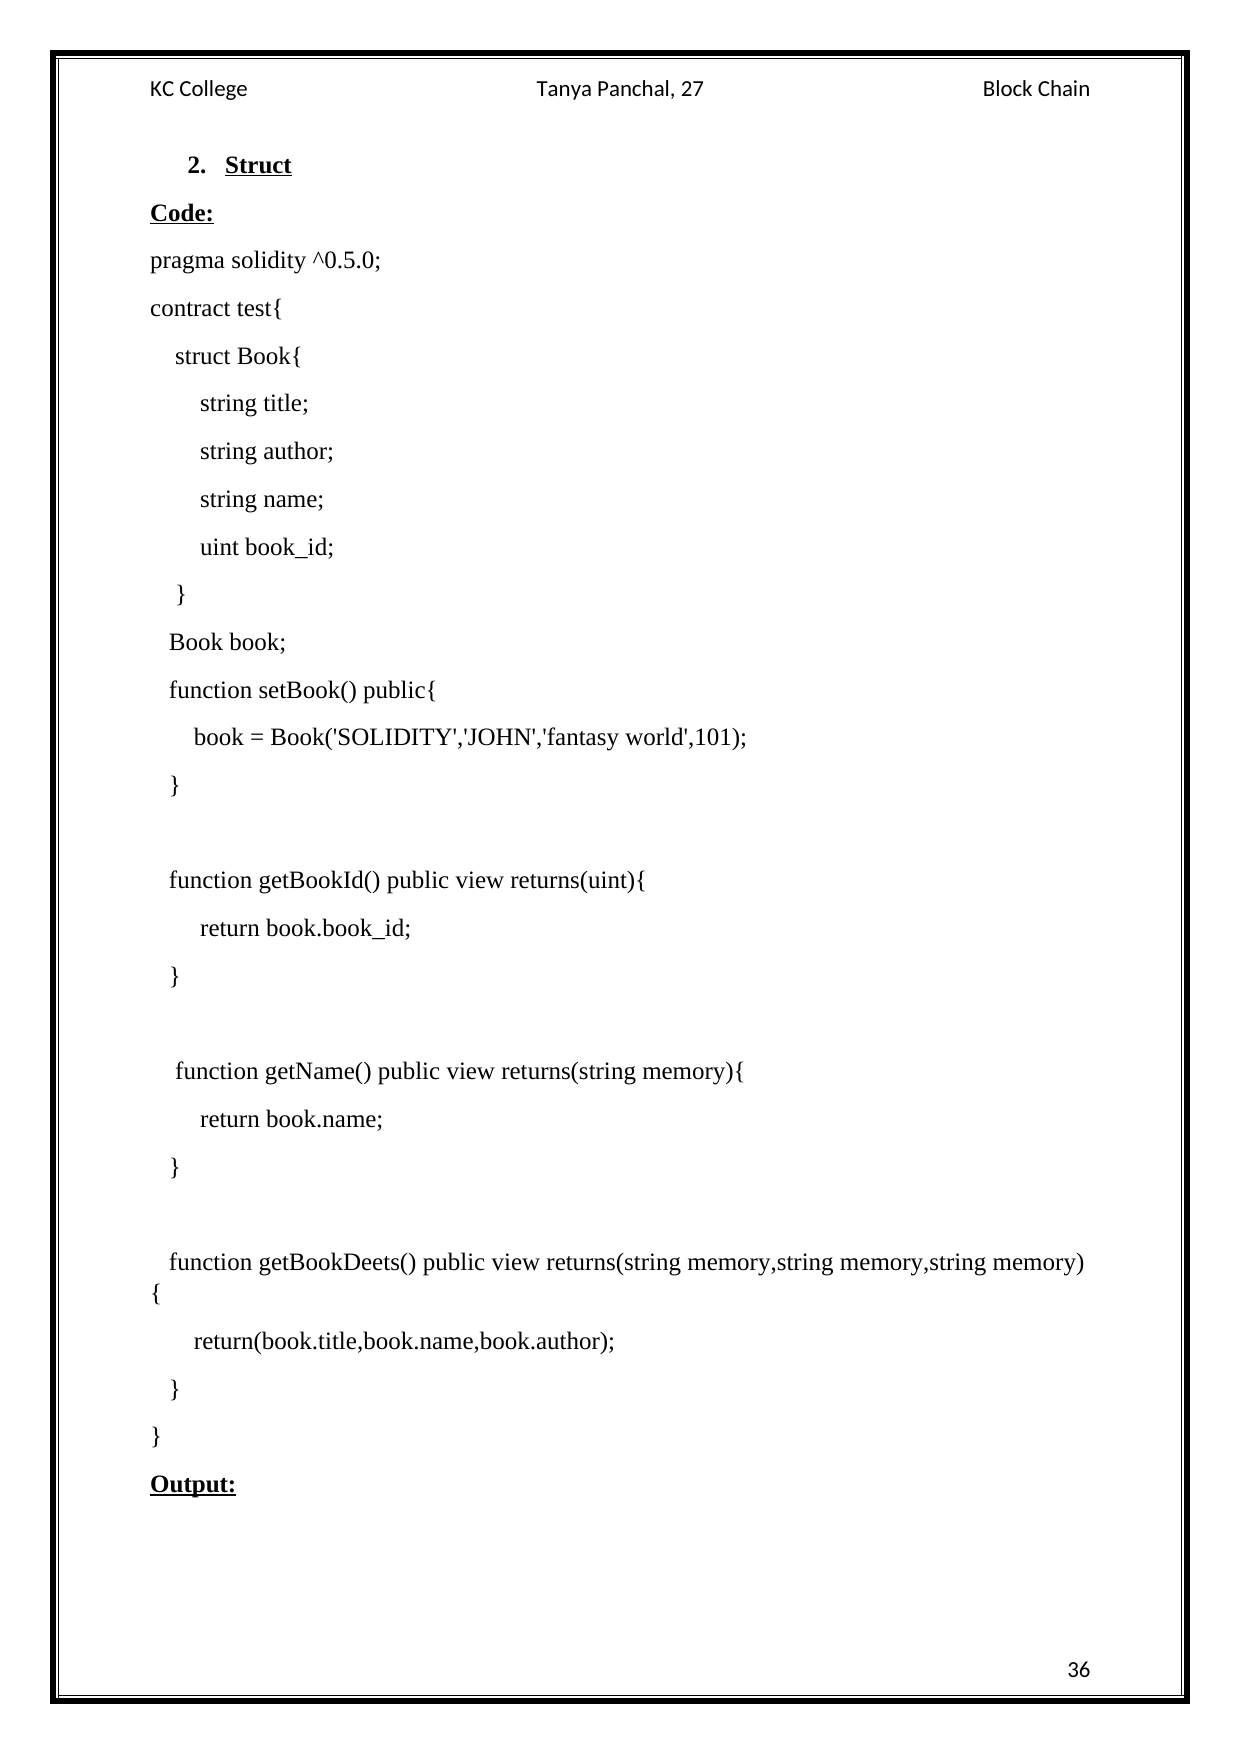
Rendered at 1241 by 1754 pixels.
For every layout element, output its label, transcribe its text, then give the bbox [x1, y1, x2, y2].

text function getBookDeets() public view returns(string memory,string memory,string memory){ [150, 1247, 1090, 1307]
text return book.book_id; [150, 913, 1090, 942]
text } [150, 1152, 1090, 1181]
text } [150, 961, 1090, 990]
text uint book_id; [150, 532, 1090, 560]
text string title; [150, 388, 1090, 417]
text struct Book{ [150, 341, 1090, 369]
text pragma solidity ^0.5.0; [150, 245, 1090, 274]
text function getName() public view returns(string memory){ [150, 1056, 1090, 1085]
list Struct [187, 150, 1090, 179]
text function getBookId() public view returns(uint){ [150, 866, 1090, 894]
text book = Book('SOLIDITY','JOHN','fantasy world',101); [150, 722, 1090, 751]
text Code: [150, 198, 1090, 226]
text string name; [150, 484, 1090, 513]
text } [150, 579, 1090, 608]
text function setBook() public{ [150, 675, 1090, 703]
text Book book; [150, 627, 1090, 656]
text Output: [150, 1469, 1090, 1498]
text return(book.title,book.name,book.author); [150, 1326, 1090, 1355]
text } [150, 1421, 1090, 1450]
text contract test{ [150, 293, 1090, 322]
text return book.name; [150, 1104, 1090, 1133]
text } [150, 1374, 1090, 1402]
text } [150, 770, 1090, 799]
text string author; [150, 436, 1090, 465]
